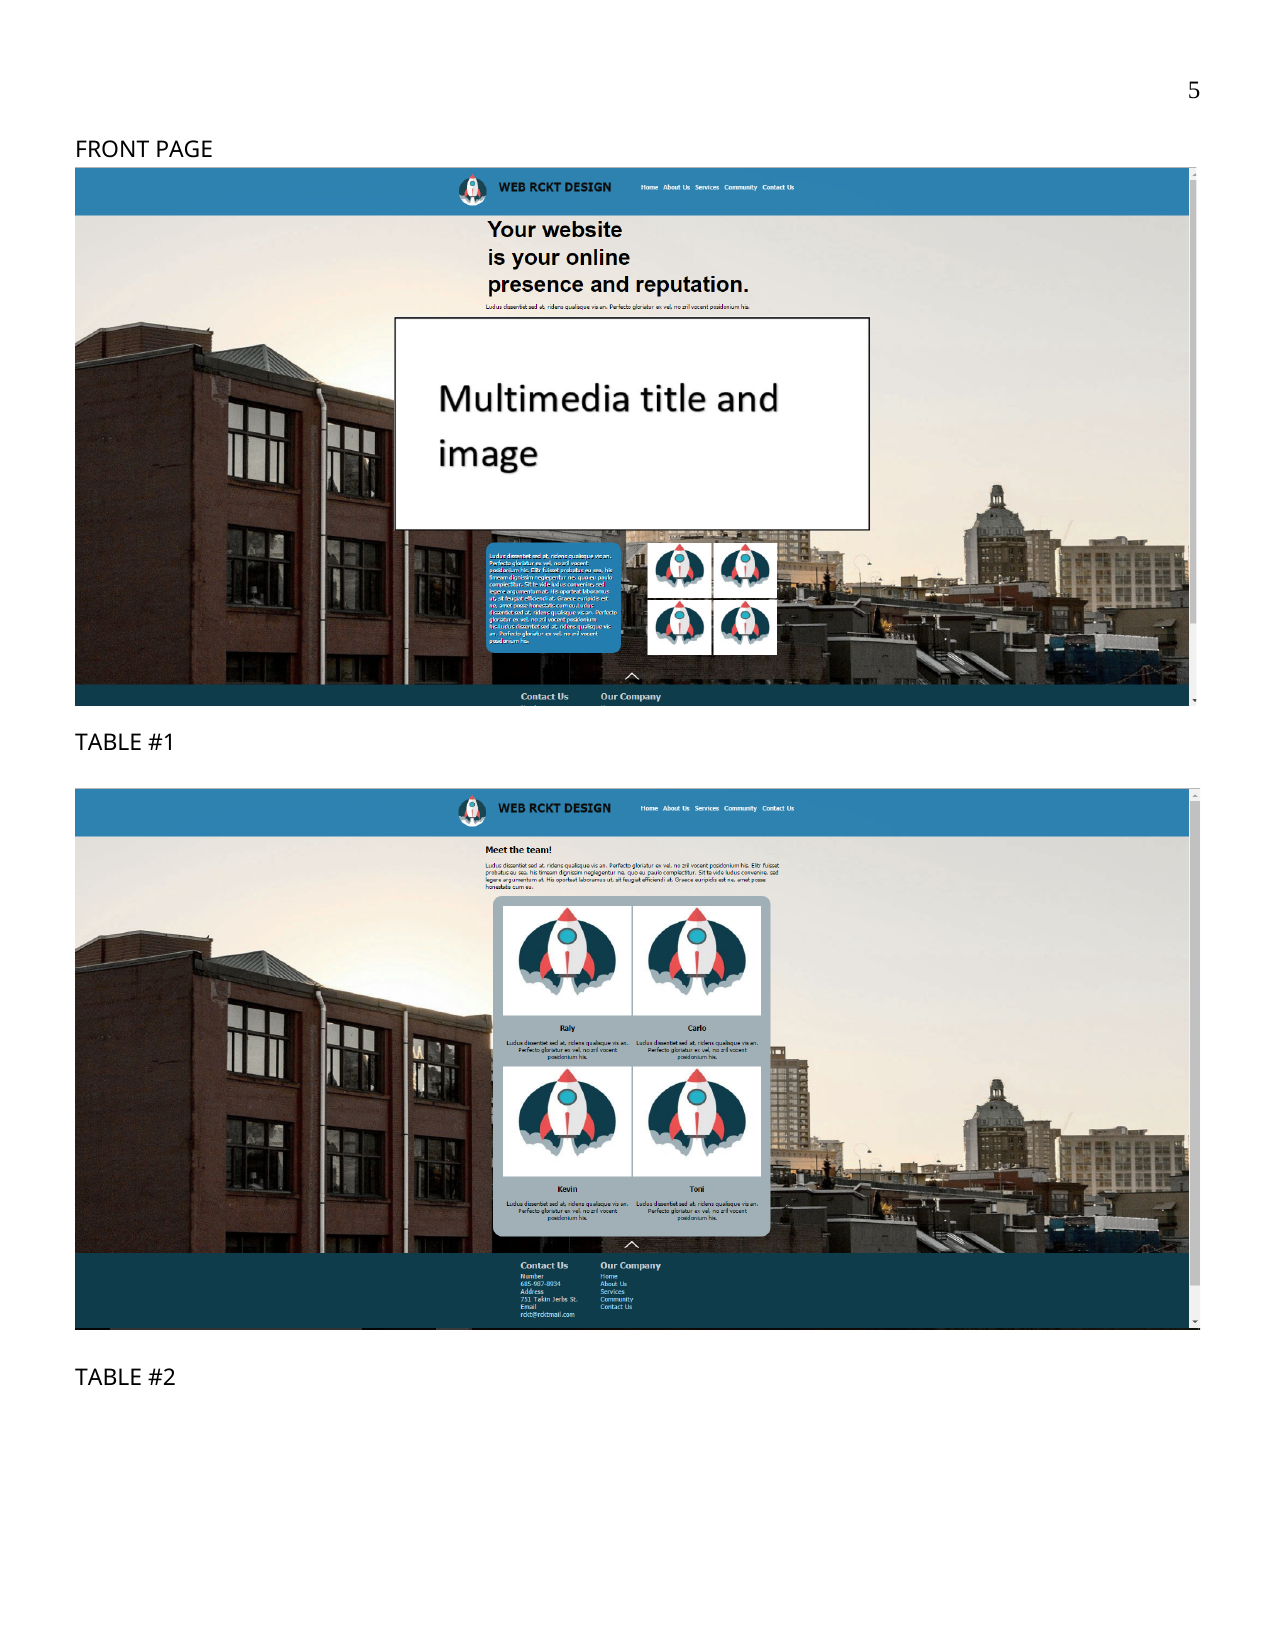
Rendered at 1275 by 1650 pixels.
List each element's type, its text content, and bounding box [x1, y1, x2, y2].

text TABLE #1 [75, 414, 1200, 757]
picture [75, 788, 1200, 1330]
text TABLE #2 [75, 1361, 1200, 1392]
picture [75, 167, 1196, 705]
text FRONT PAGE [75, 132, 1200, 164]
